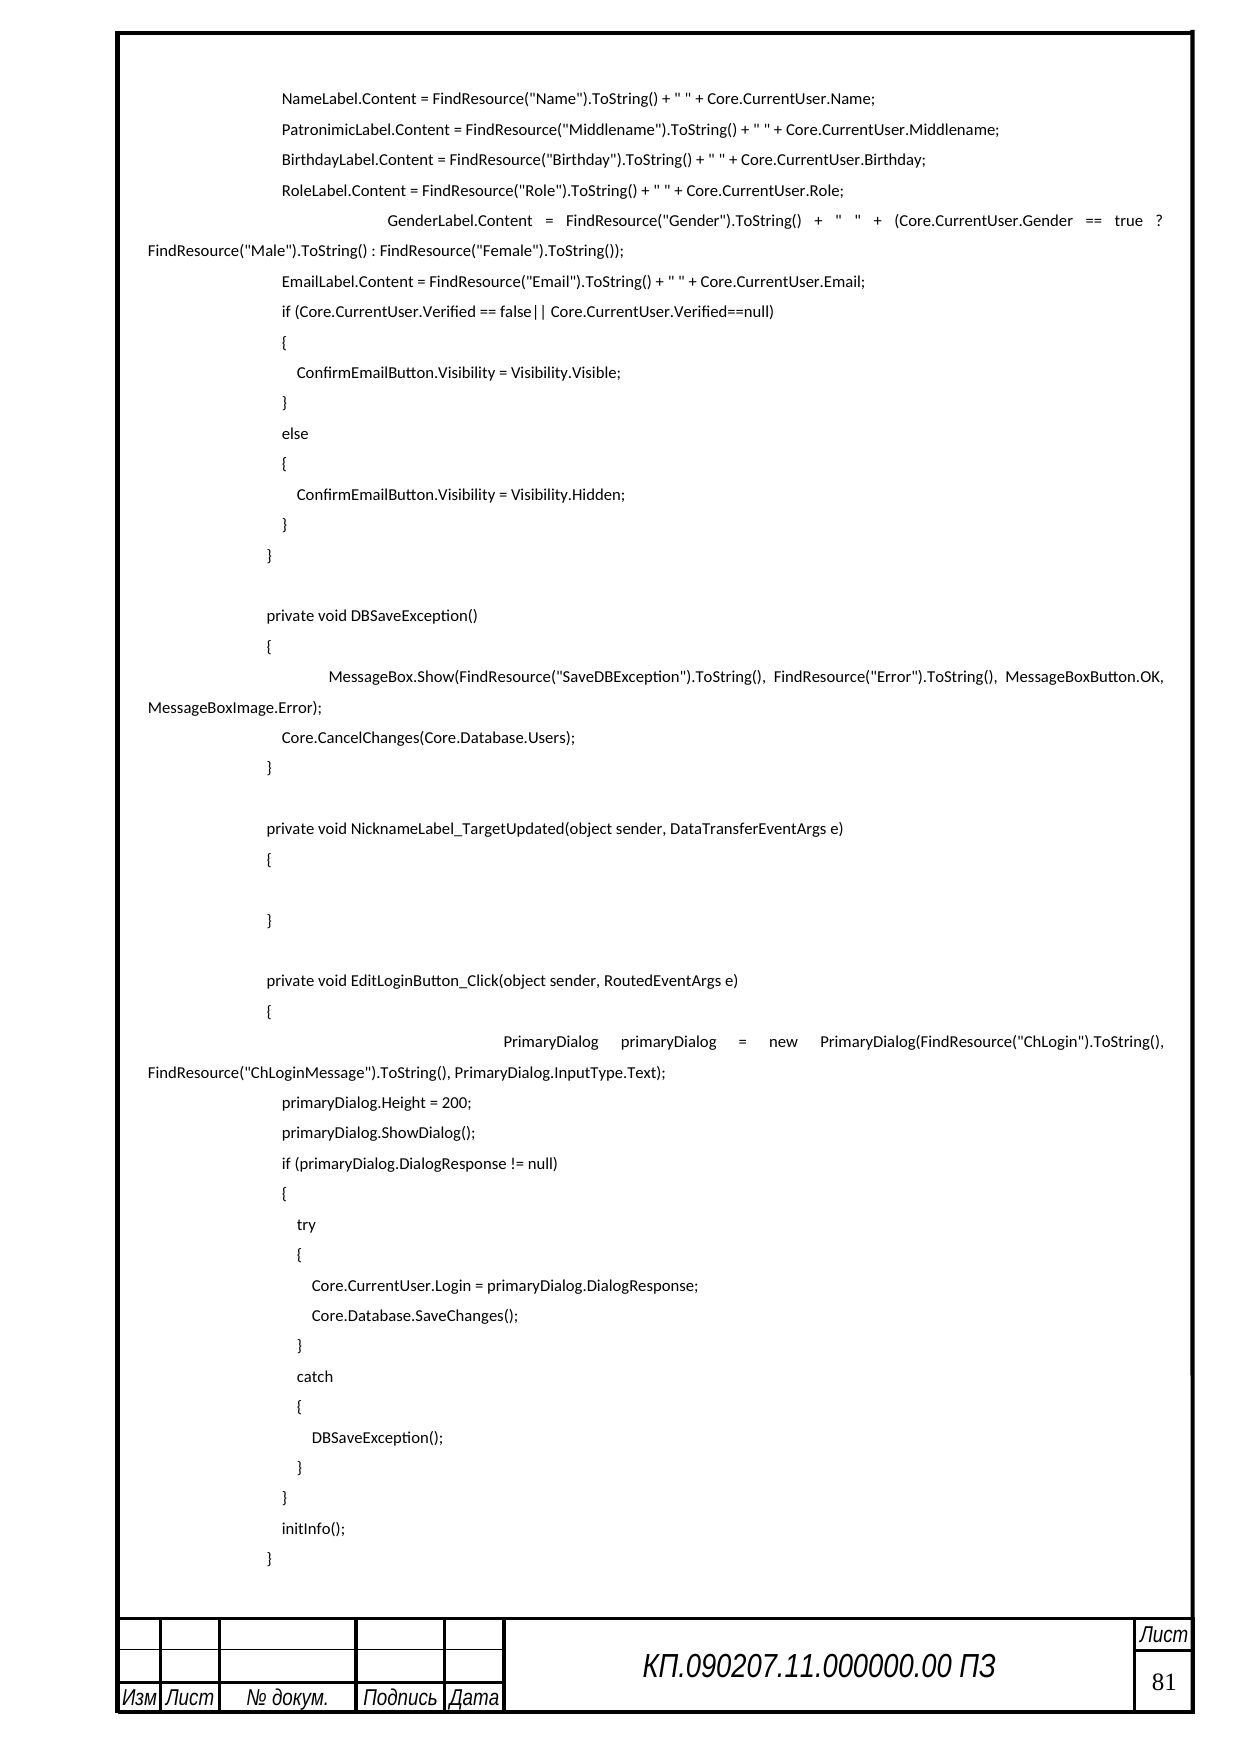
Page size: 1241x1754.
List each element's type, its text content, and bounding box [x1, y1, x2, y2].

text private void EditLoginButton_Click(object sender, RoutedEventArgs e) [148, 971, 1164, 991]
text } [148, 514, 1164, 535]
text { [148, 1184, 1164, 1204]
text { [148, 636, 1164, 656]
text PatronimicLabel.Content = FindResource("Middlename").ToString() + " " + Core.CurrentUser.Middlename; [148, 119, 1164, 139]
text } [148, 393, 1164, 413]
text } [148, 1457, 1164, 1478]
text Core.Database.SaveChanges(); [148, 1305, 1164, 1326]
text primaryDialog.ShowDialog(); [148, 1123, 1164, 1143]
text primaryDialog.Height = 200; [148, 1092, 1164, 1113]
text if (primaryDialog.DialogResponse != null) [148, 1153, 1164, 1173]
text catch [148, 1366, 1164, 1386]
text { [148, 849, 1164, 869]
text } [148, 1488, 1164, 1508]
text } [148, 545, 1164, 565]
text Core.CurrentUser.Login = primaryDialog.DialogResponse; [148, 1275, 1164, 1295]
text { [148, 1001, 1164, 1021]
text try [148, 1214, 1164, 1234]
text RoleLabel.Content = FindResource("Role").ToString() + " " + Core.CurrentUser.Role; [148, 180, 1164, 200]
text { [148, 332, 1164, 352]
text GenderLabel.Content = FindResource("Gender").ToString() + " " + (Core.CurrentUser.Gender == true ? FindResource("Male").ToString() : FindResource("Female").ToString()); [148, 210, 1164, 261]
text { [148, 1244, 1164, 1265]
text Core.CancelChanges(Core.Database.Users); [148, 727, 1164, 748]
text { [148, 454, 1164, 474]
text if (Core.CurrentUser.Verified == false|| Core.CurrentUser.Verified==null) [148, 302, 1164, 322]
text } [148, 1336, 1164, 1356]
text DBSaveException(); [148, 1427, 1164, 1447]
text PrimaryDialog primaryDialog = new PrimaryDialog(FindResource("ChLogin").ToString(), FindResource("ChLoginMessage").ToString(), PrimaryDialog.InputType.Text); [148, 1032, 1164, 1082]
text } [148, 1549, 1164, 1569]
text private void NicknameLabel_TargetUpdated(object sender, DataTransferEventArgs e) [148, 819, 1164, 839]
text private void DBSaveException() [148, 606, 1164, 626]
text { [148, 1397, 1164, 1417]
text NameLabel.Content = FindResource("Name").ToString() + " " + Core.CurrentUser.Name; [148, 89, 1164, 109]
text else [148, 423, 1164, 443]
text MessageBox.Show(FindResource("SaveDBException").ToString(), FindResource("Error").ToString(), MessageBoxButton.OK, MessageBoxImage.Error); [148, 667, 1164, 717]
text } [148, 758, 1164, 778]
text ConfirmEmailButton.Visibility = Visibility.Visible; [148, 362, 1164, 383]
text } [148, 910, 1164, 930]
text EmailLabel.Content = FindResource("Email").ToString() + " " + Core.CurrentUser.Email; [148, 271, 1164, 291]
text ConfirmEmailButton.Visibility = Visibility.Hidden; [148, 484, 1164, 504]
text initInfo(); [148, 1518, 1164, 1538]
text BirthdayLabel.Content = FindResource("Birthday").ToString() + " " + Core.CurrentUser.Birthday; [148, 149, 1164, 170]
